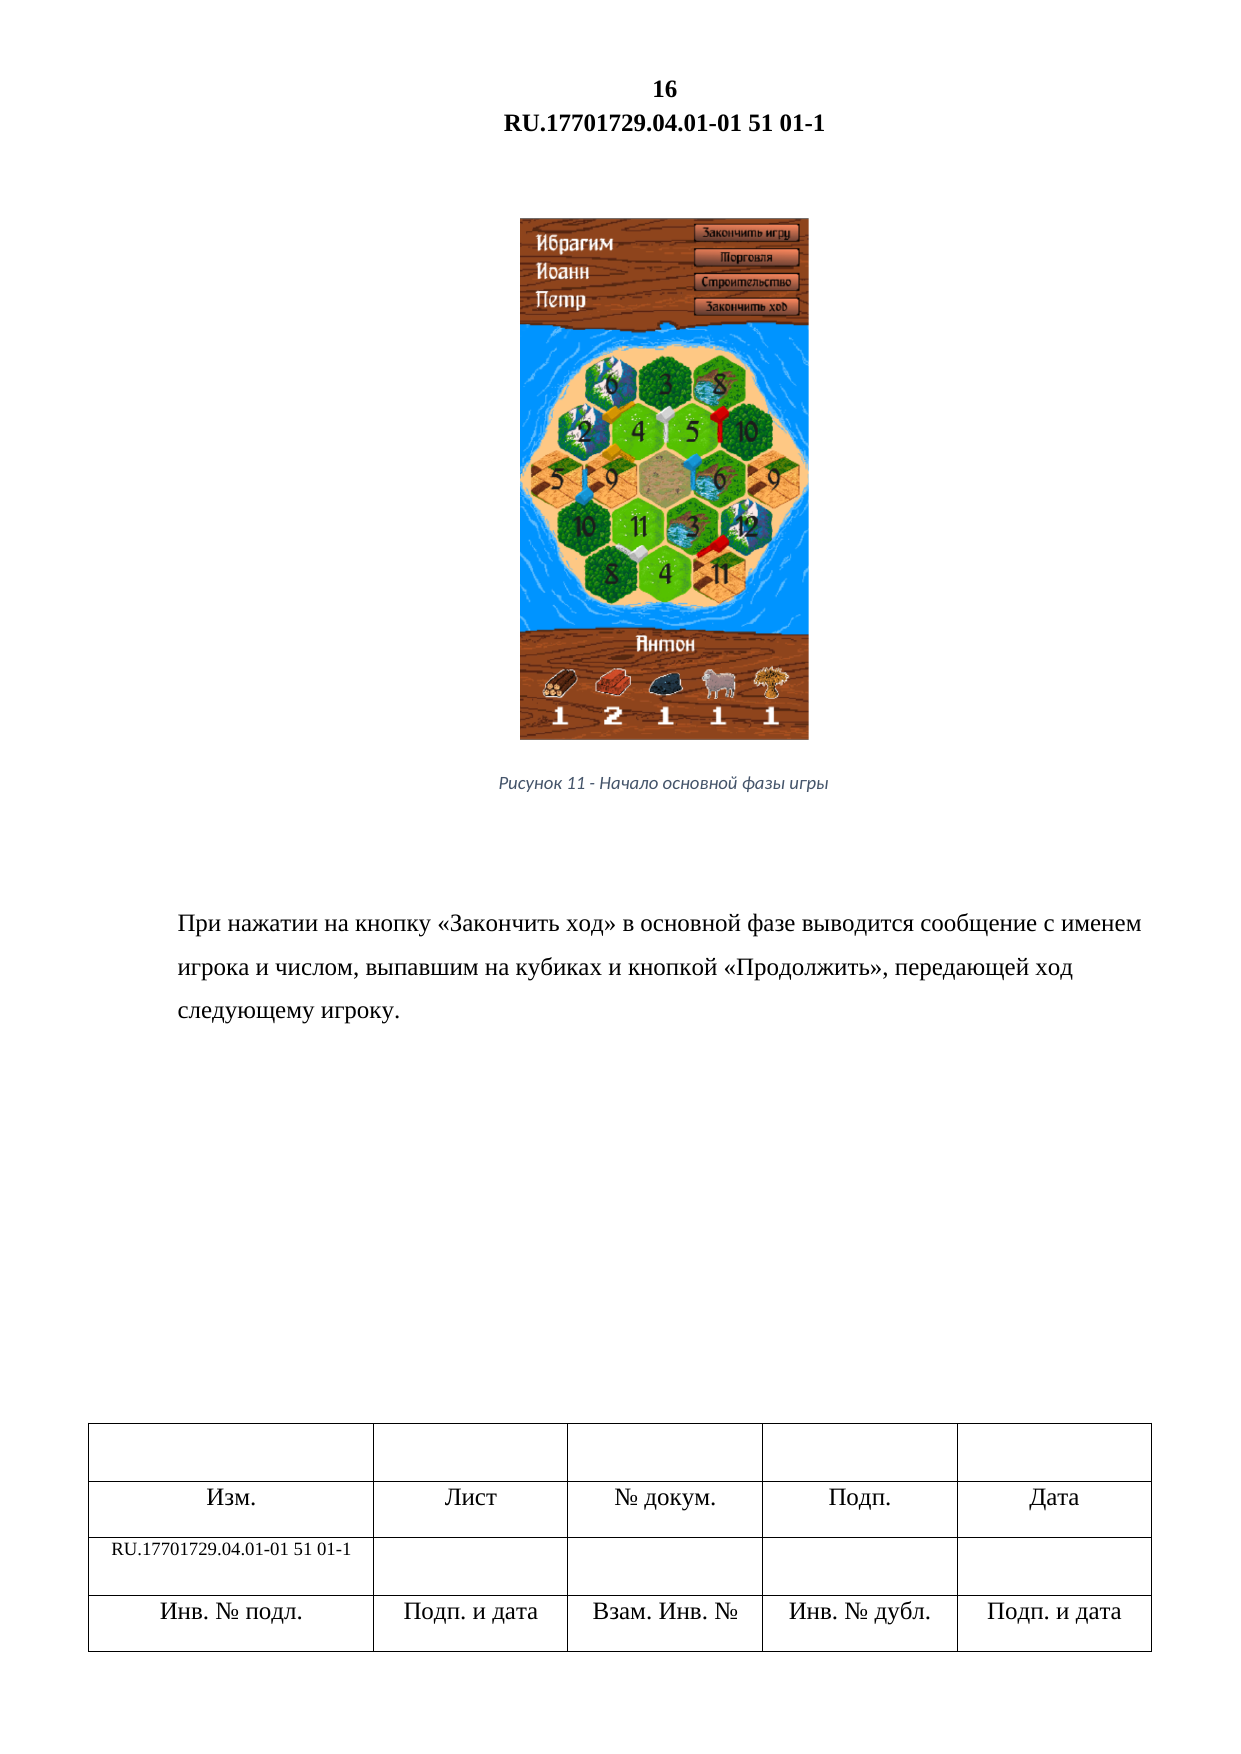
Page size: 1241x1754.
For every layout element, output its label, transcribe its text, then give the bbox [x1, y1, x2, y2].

text При нажатии на кнопку «Закончить ход» в основной фазе выводится сообщение с именем игрока и числом, выпавшим на кубиках и кнопкой «Продолжить», передающей ход следующему игроку. [177, 908, 1152, 1023]
text Рисунок 11 - Начало основной фазы игры [177, 771, 1152, 794]
picture [520, 218, 809, 740]
